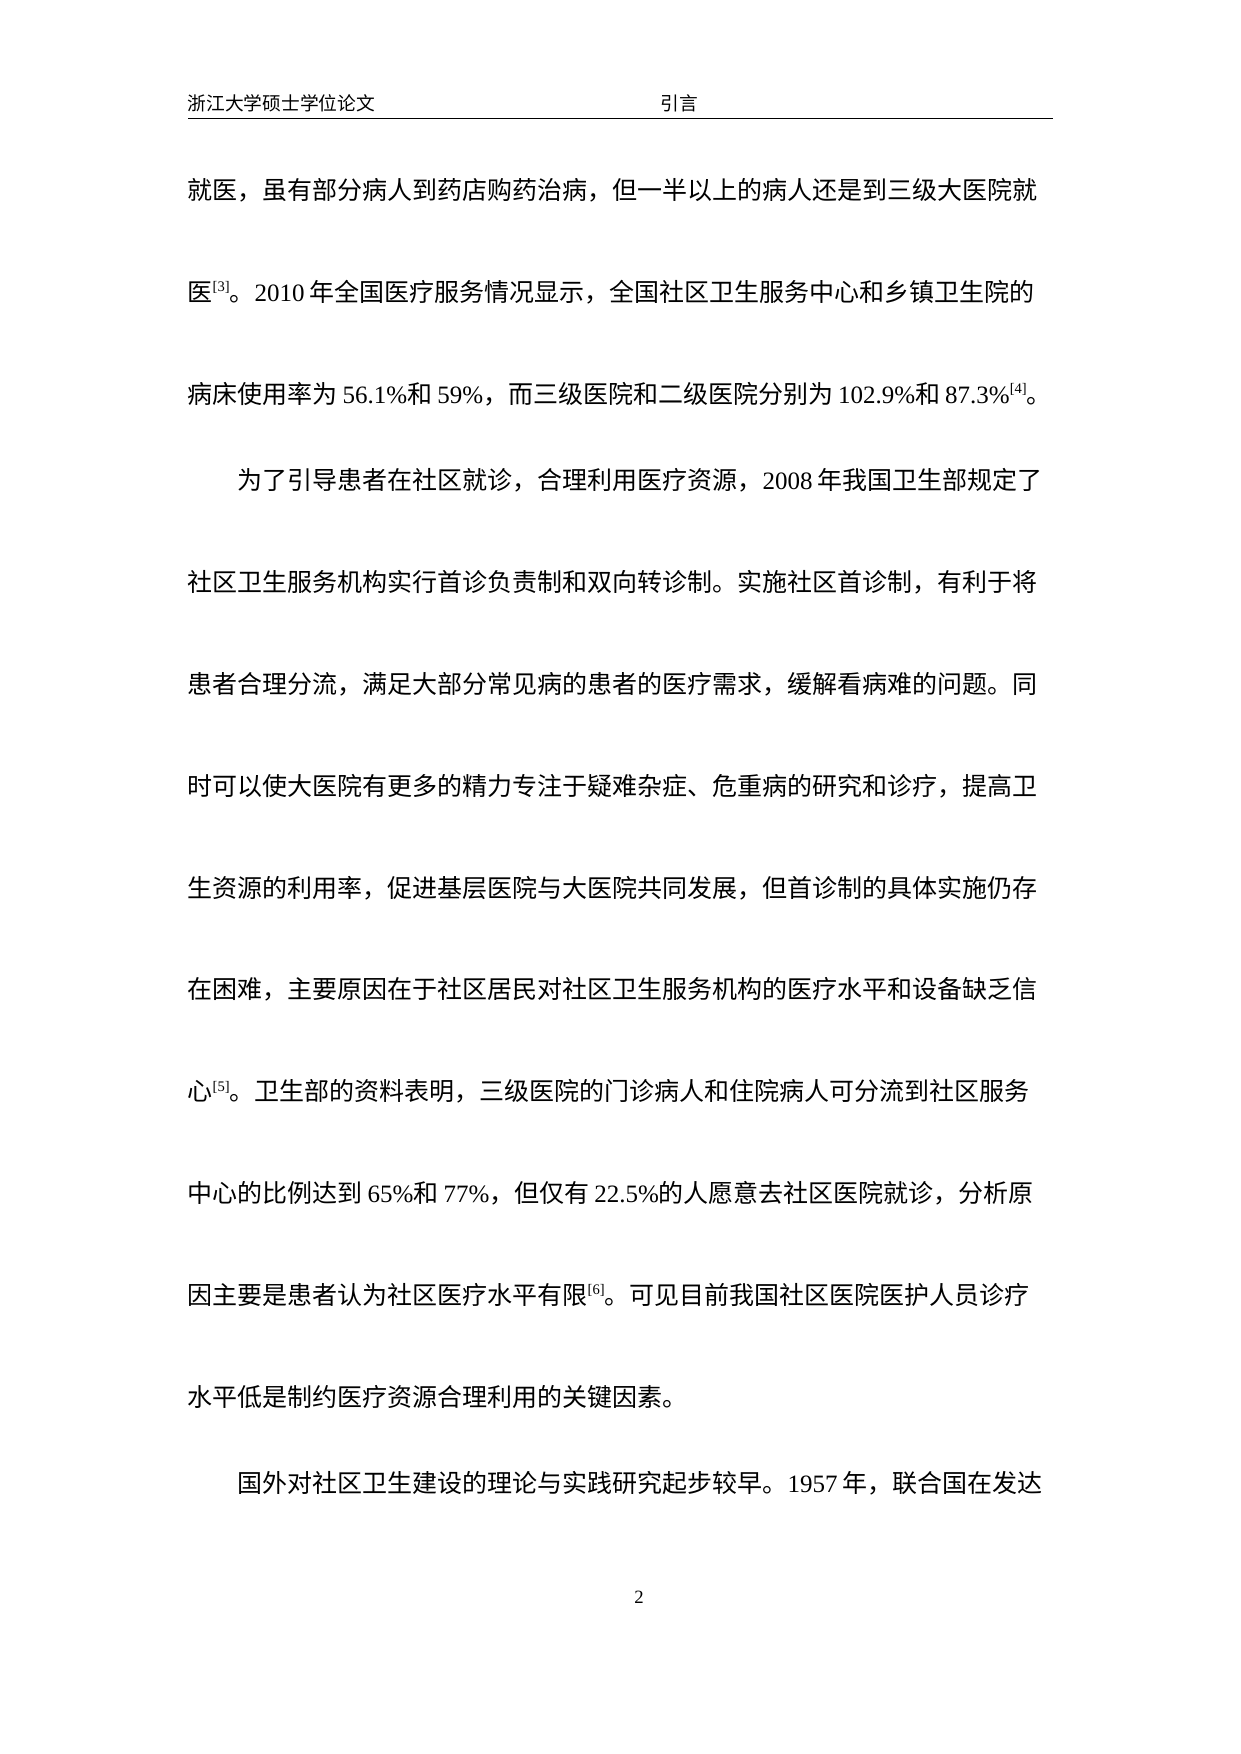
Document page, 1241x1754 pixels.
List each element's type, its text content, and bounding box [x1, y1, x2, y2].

text 为了引导患者在社区就诊，合理利用医疗资源，2008年我国卫生部规定了社区卫生服务机构实行首诊负责制和双向转诊制。实施社区首诊制，有利于将患者合理分流，满足大部分常见病的患者的医疗需求，缓解看病难的问题。同时可以使大医院有更多的精力专注于疑难杂症、危重病的研究和诊疗，提高卫生资源的利用率，促进基层医院与大医院共同发展，但首诊制的具体实施仍存在困难，主要原因在于社区居民对社区卫生服务机构的医疗水平和设备缺乏信心[5]。卫生部的资料表明，三级医院的门诊病人和住院病人可分流到社区服务中心的比例达到65%和77%，但仅有22.5%的人愿意去社区医院就诊，分析原因主要是患者认为社区医疗水平有限[6]。可见目前我国社区医院医护人员诊疗水平低是制约医疗资源合理利用的关键因素。 [187, 445, 1053, 1429]
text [187, 1448, 1053, 1516]
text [187, 155, 1053, 427]
